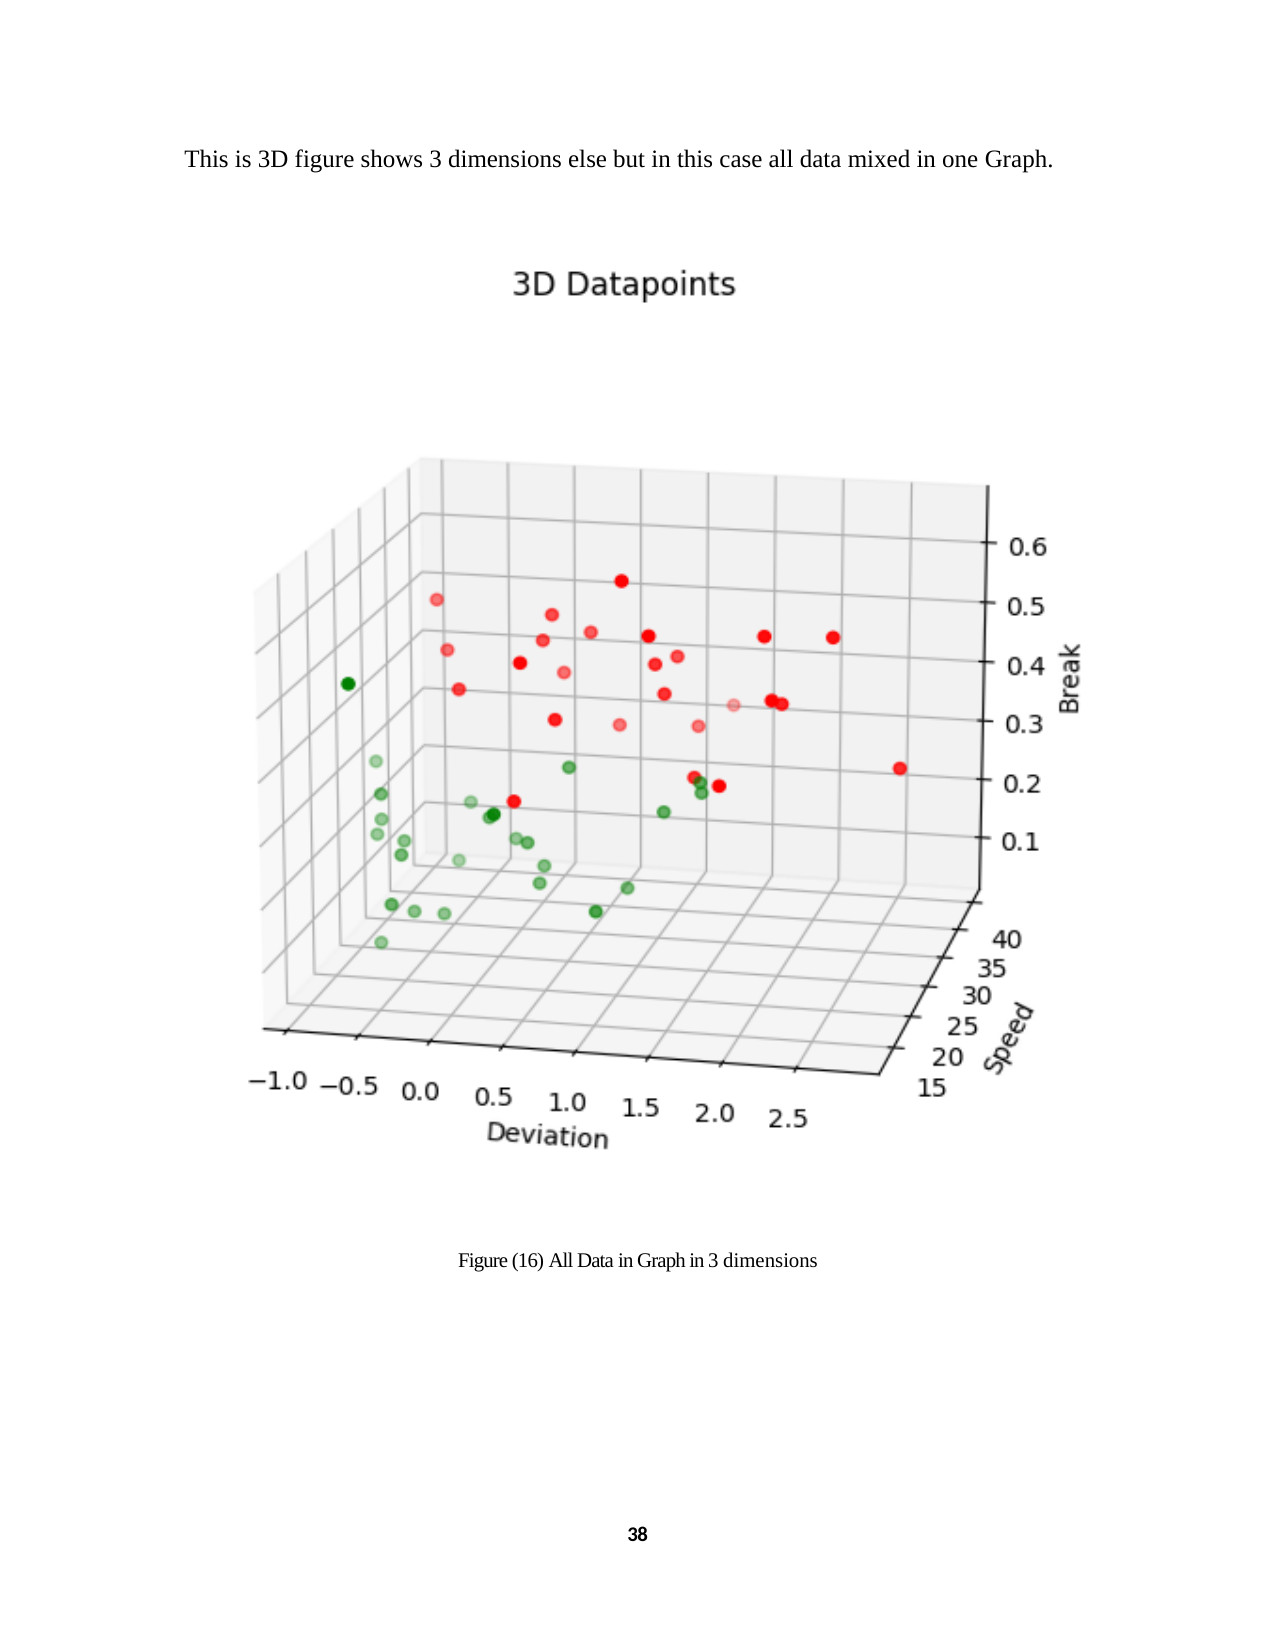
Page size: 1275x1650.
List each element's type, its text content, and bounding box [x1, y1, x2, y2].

picture [110, 255, 1152, 1216]
text Figure (16) All Data in Graph in 3 dimensions [187, 1248, 1088, 1272]
text This is 3D figure shows 3 dimensions else but in this case all data mixed in one Graph. [184, 144, 1088, 172]
